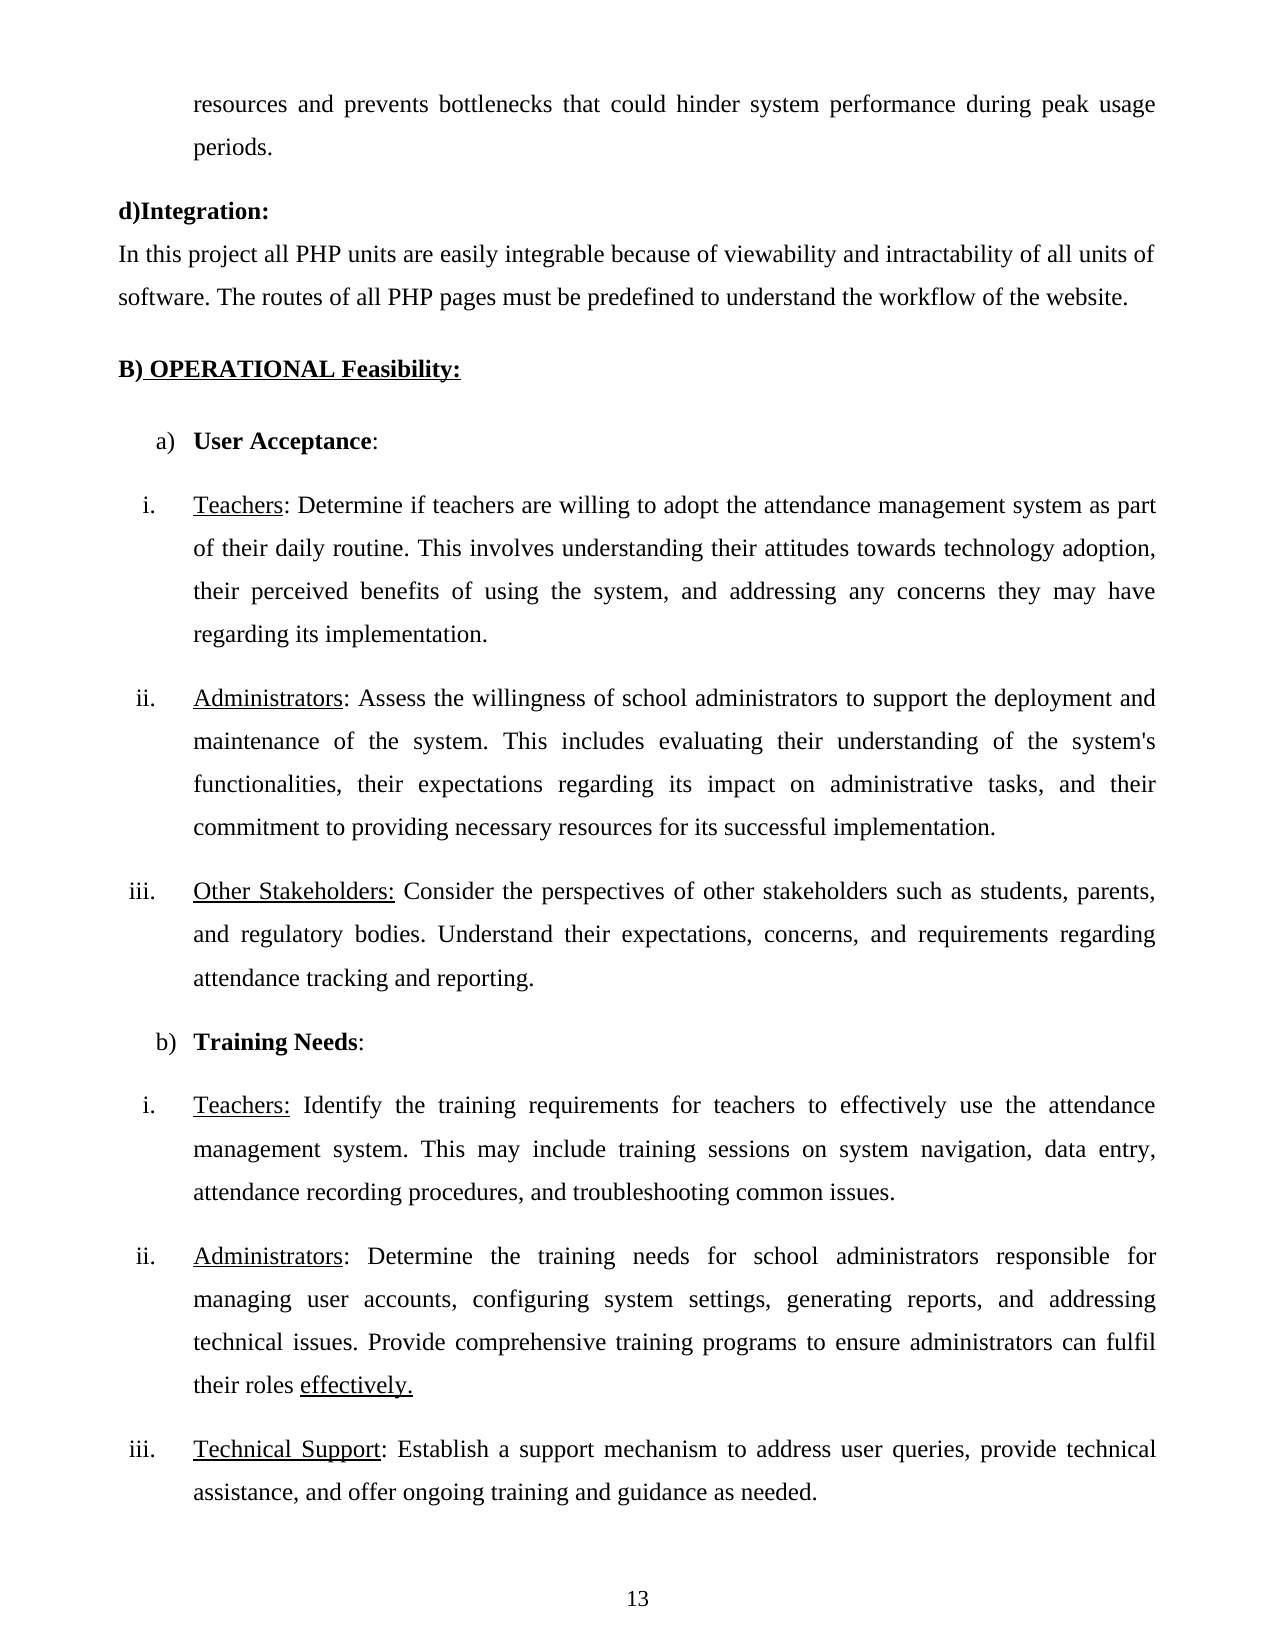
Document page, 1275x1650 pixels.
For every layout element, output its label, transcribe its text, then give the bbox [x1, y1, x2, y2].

list Other Stakeholders: Consider the perspectives of other stakeholders such as students, parents, and regulatory bodies. Understand their expectations, concerns, and requirements regarding attendance tracking and reporting. [156, 876, 1157, 991]
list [156, 89, 1157, 161]
list User Acceptance: [156, 426, 1157, 454]
text d)Integration: [118, 196, 1157, 224]
list Teachers: Identify the training requirements for teachers to effectively use the attendance management system. This may include training sessions on system navigation, data entry, attendance recording procedures, and troubleshooting common issues. [156, 1091, 1157, 1206]
list Teachers: Determine if teachers are willing to adopt the attendance management system as part of their daily routine. This involves understanding their attitudes towards technology adoption, their perceived benefits of using the system, and addressing any concerns they may have regarding its implementation. [156, 490, 1157, 648]
text In this project all PHP units are easily integrable because of viewability and intractability of all units of software. The routes of all PHP pages must be predefined to understand the workflow of the website. [118, 239, 1157, 311]
list Technical Support: Establish a support mechanism to address user queries, provide technical assistance, and offer ongoing training and guidance as needed. [156, 1434, 1157, 1506]
list Training Needs: [156, 1027, 1157, 1055]
list Administrators: Determine the training needs for school administrators responsible for managing user accounts, configuring system settings, generating reports, and addressing technical issues. Provide comprehensive training programs to ensure administrators can fulfil their roles effectively. [156, 1241, 1157, 1399]
list Administrators: Assess the willingness of school administrators to support the deployment and maintenance of the system. This includes evaluating their understanding of the system's functionalities, their expectations regarding its impact on administrative tasks, and their commitment to providing necessary resources for its successful implementation. [156, 683, 1157, 841]
text B) OPERATIONAL Feasibility: [118, 354, 1157, 383]
